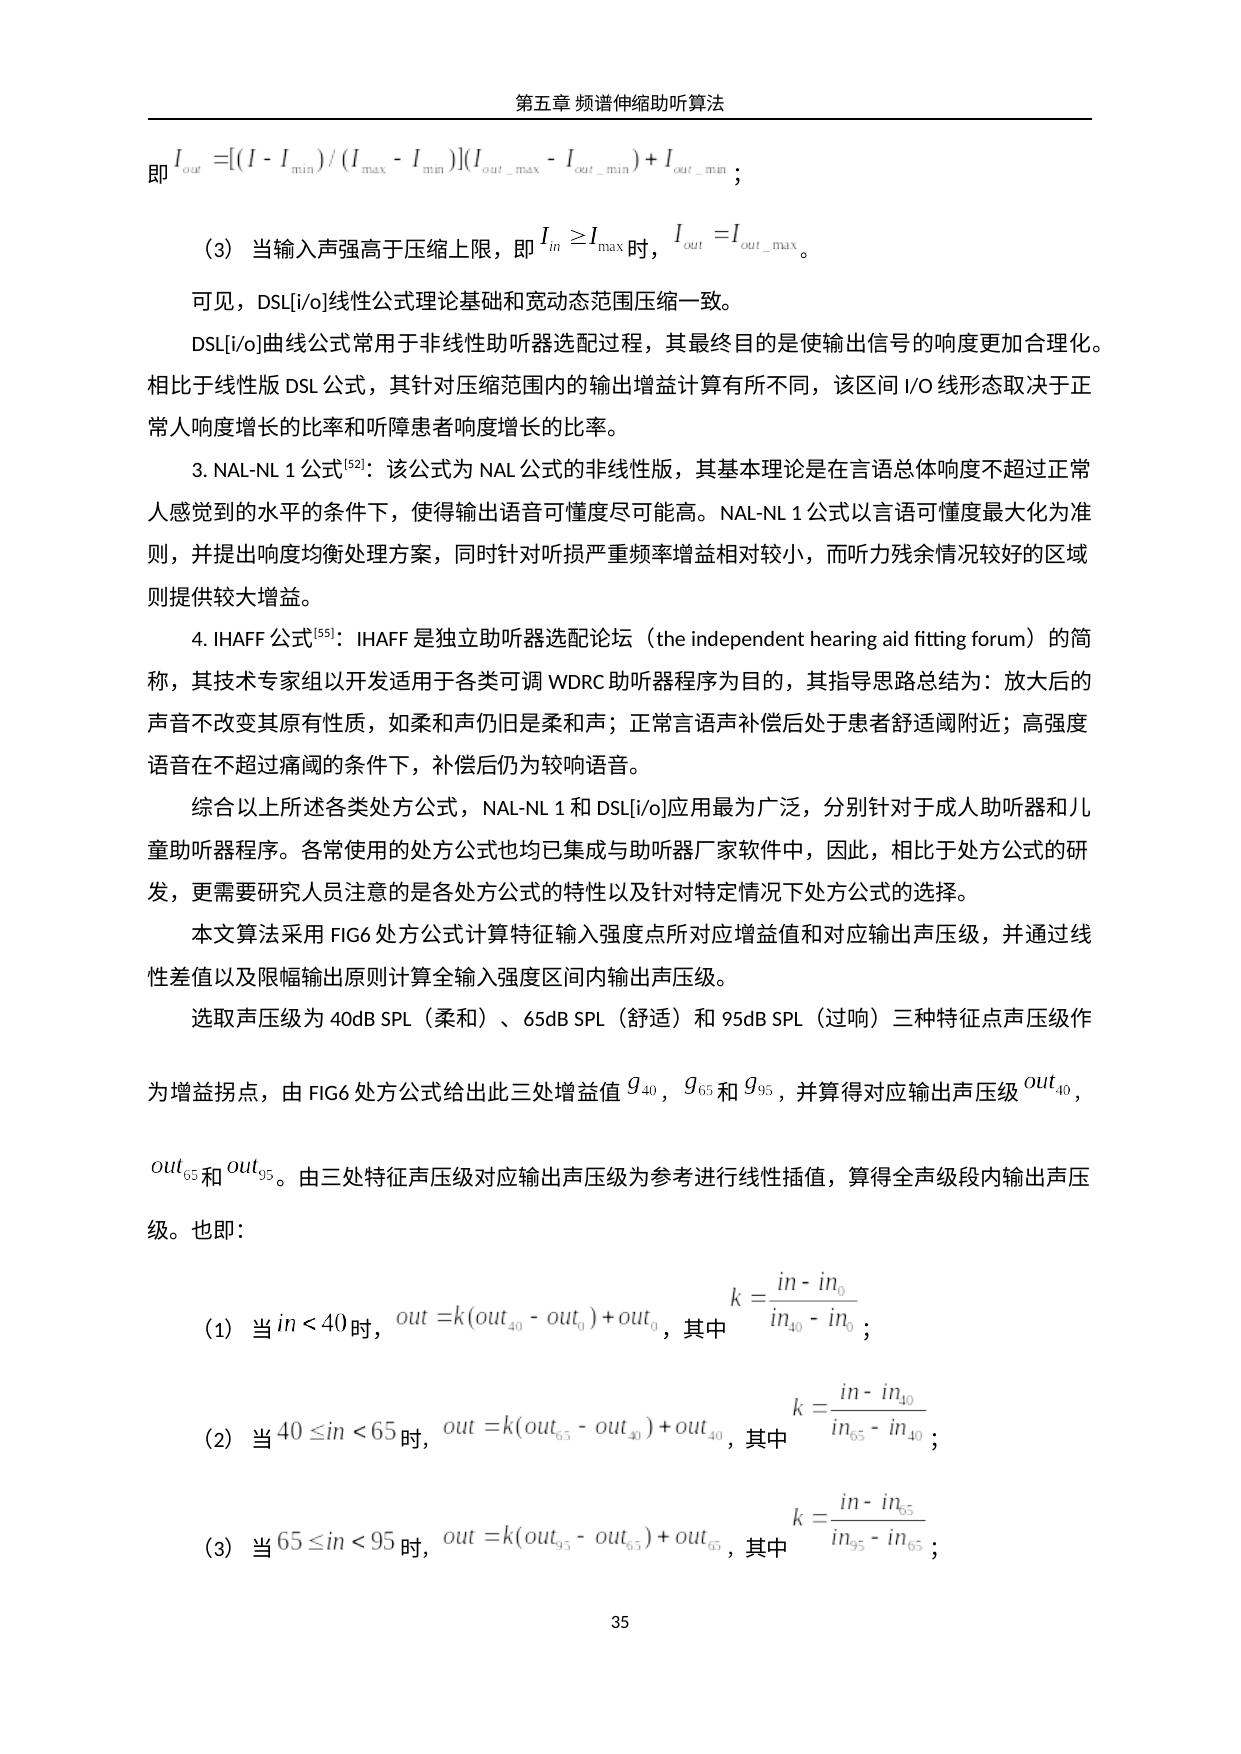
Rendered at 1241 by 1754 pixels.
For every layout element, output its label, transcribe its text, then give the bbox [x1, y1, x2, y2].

list 当时，，其中； [148, 1364, 1092, 1466]
list 当时，，其中； [148, 1254, 1092, 1356]
list IHAFF公式[55]：IHAFF是独立助听器选配论坛（the independent hearing aid fitting forum）的简称，其技术专家组以开发适用于各类可调WDRC助听器程序为目的，其指导思路总结为：放大后的声音不改变其原有性质，如柔和声仍旧是柔和声；正常言语声补偿后处于患者舒适阈附近；高强度语音在不超过痛阈的条件下，补偿后仍为较响语音。 [148, 620, 1092, 781]
text 可见，DSL[i/o]线性公式理论基础和宽动态范围压缩一致。 [148, 283, 1092, 317]
text 综合以上所述各类处方公式，NAL-NL 1和DSL[i/o]应用最为广泛，分别针对于成人助听器和儿童助听器程序。各常使用的处方公式也均已集成与助听器厂家软件中，因此，相比于处方公式的研发，更需要研究人员注意的是各处方公式的特性以及针对特定情况下处方公式的选择。 [148, 789, 1092, 908]
text 本文算法采用FIG6处方公式计算特征输入强度点所对应增益值和对应输出声压级，并通过线性差值以及限幅输出原则计算全输入强度区间内输出声压级。 [148, 916, 1092, 992]
text DSL[i/o]曲线公式常用于非线性助听器选配过程，其最终目的是使输出信号的响度更加合理化。相比于线性版DSL公式，其针对压缩范围内的输出增益计算有所不同，该区间I/O线形态取决于正常人响度增长的比率和听障患者响度增长的比率。 [148, 324, 1092, 443]
list 当时，，其中； [148, 1474, 1092, 1576]
text 选取声压级为40dB SPL（柔和）、65dB SPL（舒适）和95dB SPL（过响）三种特征点声压级作为增益拐点，由FIG6处方公式给出此三处增益值，和，并算得对应输出声压级，和。由三处特征声压级对应输出声压级为参考进行线性插值，算得全声级段内输出声压级。也即： [148, 1000, 1092, 1246]
list 当输入声强高于压缩上限，即时，。 [148, 207, 1092, 275]
list NAL-NL 1公式[52]：该公式为NAL公式的非线性版，其基本理论是在言语总体响度不超过正常人感觉到的水平的条件下，使得输出语音可懂度尽可能高。NAL-NL 1公式以言语可懂度最大化为准则，并提出响度均衡处理方案，同时针对听损严重频率增益相对较小，而听力残余情况较好的区域则提供较大增益。 [148, 451, 1092, 612]
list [148, 131, 1092, 199]
